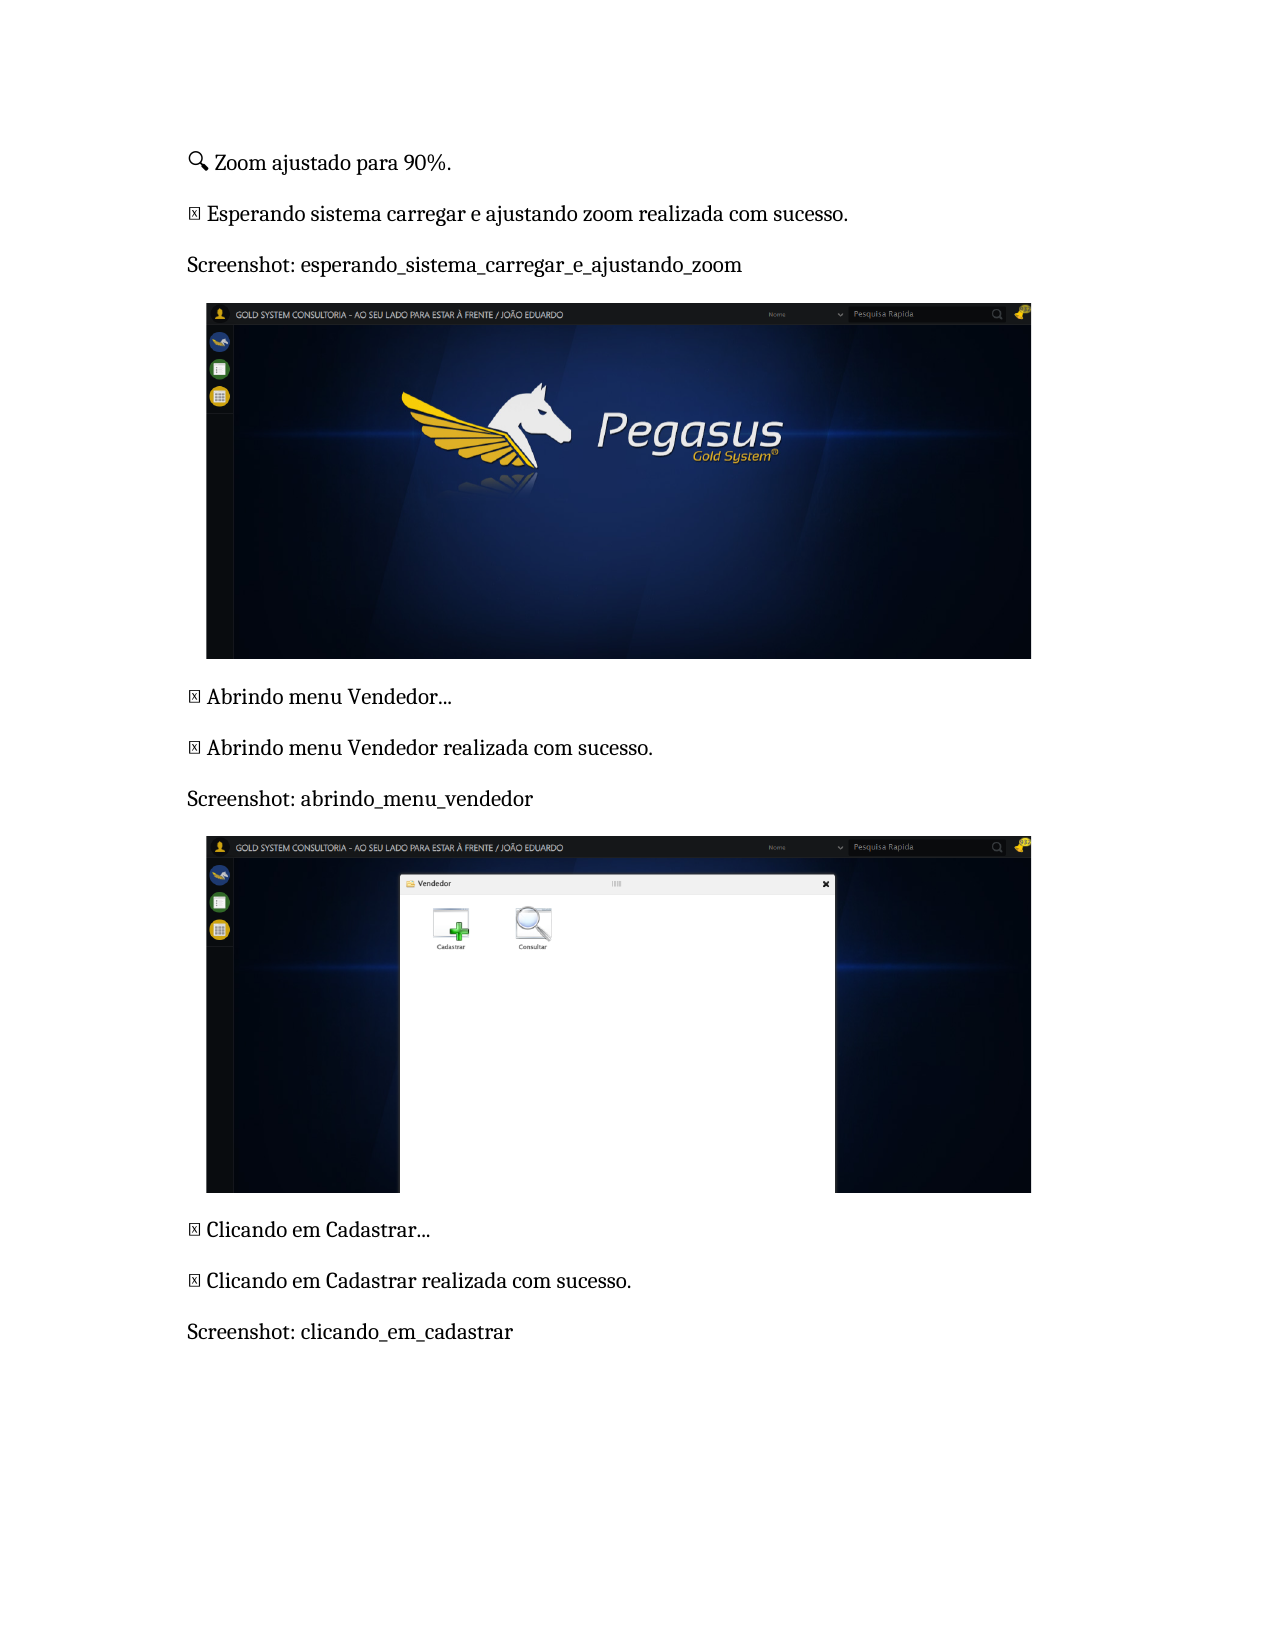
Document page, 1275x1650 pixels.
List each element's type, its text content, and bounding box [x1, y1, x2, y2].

text ✅ Esperando sistema carregar e ajustando zoom realizada com sucesso. [187, 201, 1087, 227]
text 🔍 Zoom ajustado para 90%. [187, 150, 1087, 176]
text Screenshot: esperando_sistema_carregar_e_ajustando_zoom [187, 252, 1087, 278]
text ✅ Abrindo menu Vendedor realizada com sucesso. [187, 734, 1087, 761]
text 🔄 Clicando em Cadastrar... [187, 1217, 1087, 1243]
picture [206, 836, 1032, 1193]
text Screenshot: abrindo_menu_vendedor [187, 786, 1087, 812]
text ✅ Clicando em Cadastrar realizada com sucesso. [187, 1268, 1087, 1294]
text Screenshot: clicando_em_cadastrar [187, 1319, 1087, 1346]
text 🔄 Abrindo menu Vendedor... [187, 683, 1087, 710]
picture [206, 303, 1032, 659]
